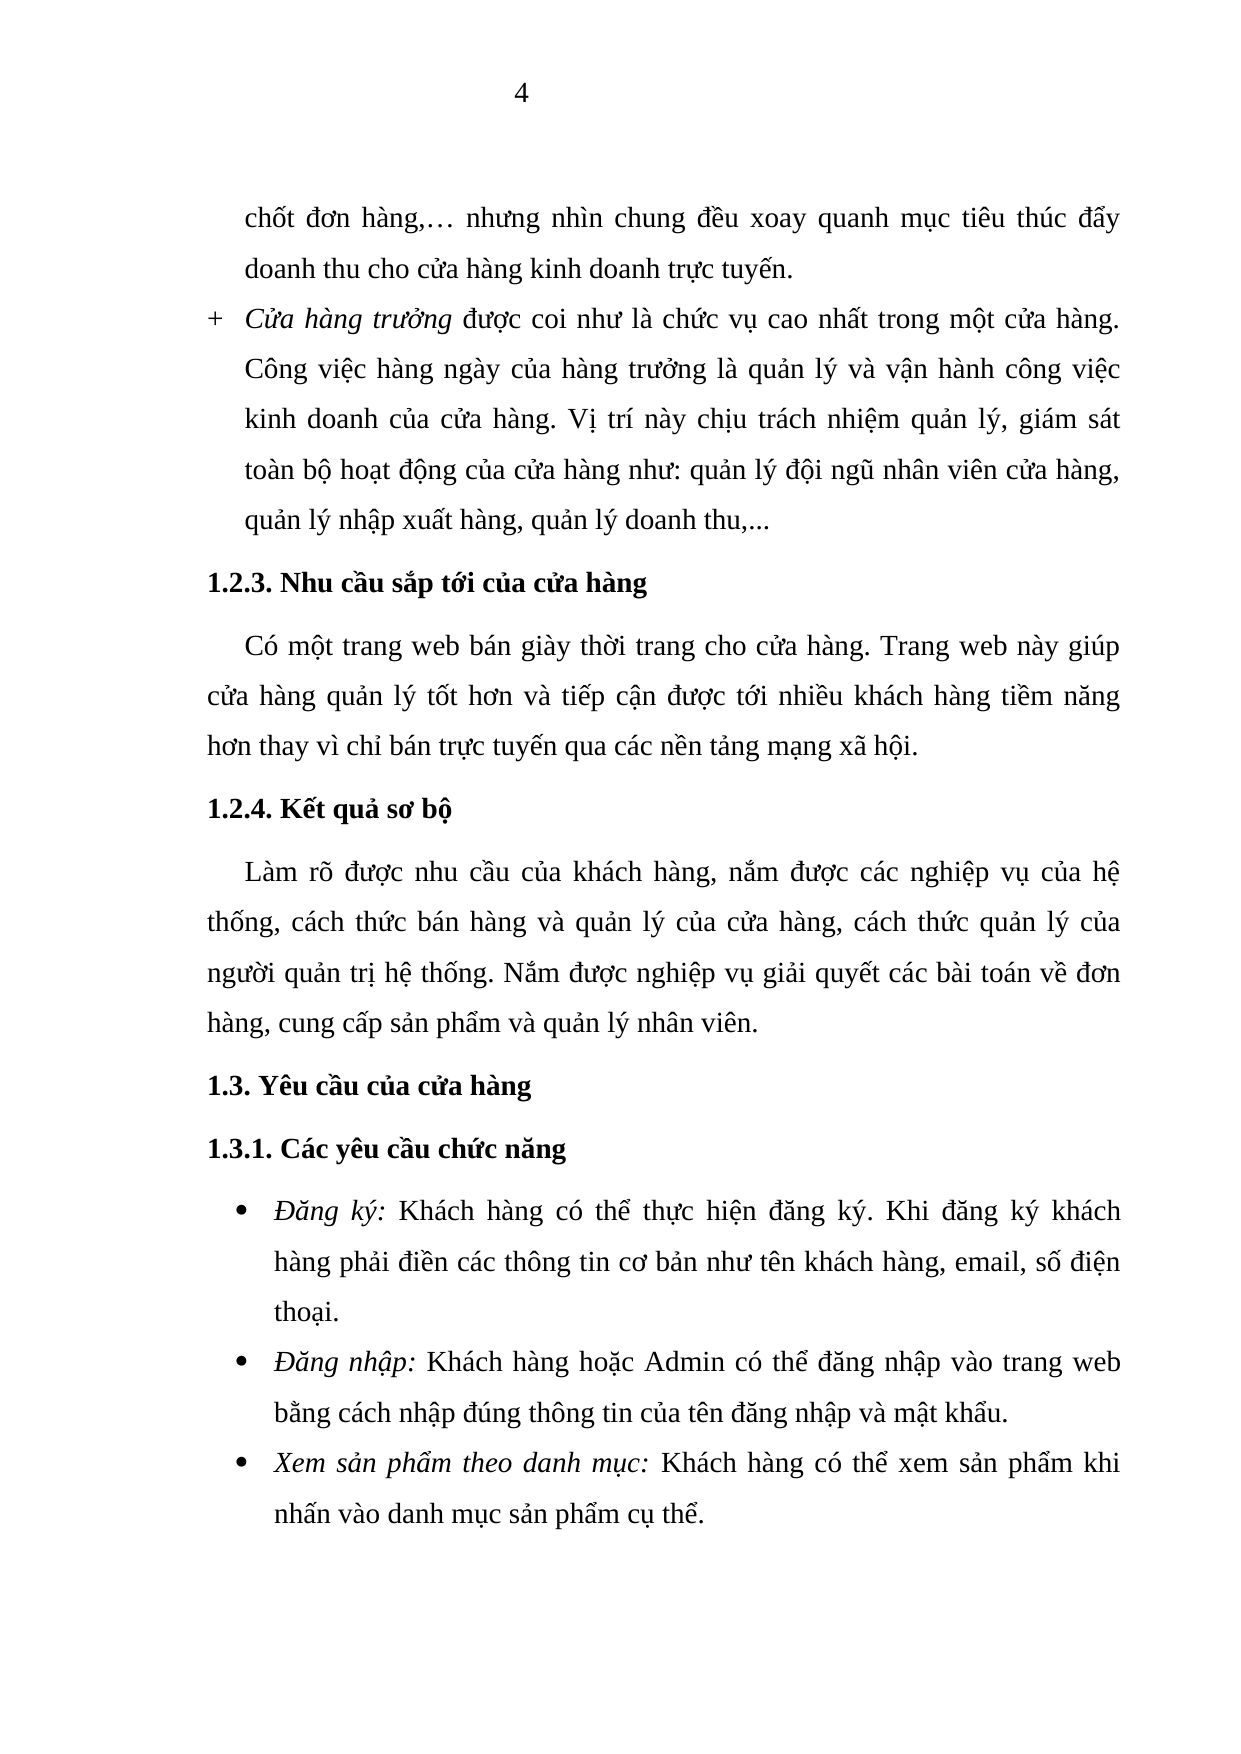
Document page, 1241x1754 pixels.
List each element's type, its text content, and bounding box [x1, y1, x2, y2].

subtitle 1.3. Yêu cầu của cửa hàng [207, 1068, 1122, 1101]
subtitle 1.2.4. Kết quả sơ bộ [207, 791, 1122, 825]
subtitle 1.3.1. Các yêu cầu chức năng [207, 1131, 1122, 1164]
list Đăng nhập: Khách hàng hoặc Admin có thể đăng nhập vào trang web bằng cách nhập đúng thông tin của tên đăng nhập và mật khẩu. [236, 1344, 1122, 1428]
list Đăng ký: Khách hàng có thể thực hiện đăng ký. Khi đăng ký khách hàng phải điền các thông tin cơ bản như tên khách hàng, email, số điện thoại. [236, 1193, 1122, 1328]
subtitle 1.2.3. Nhu cầu sắp tới của cửa hàng [207, 565, 1122, 599]
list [207, 200, 1122, 284]
text Làm rõ được nhu cầu của khách hàng, nắm được các nghiệp vụ của hệ thống, cách thức bán hàng và quản lý của cửa hàng, cách thức quản lý của người quản trị hệ thống. Nắm được nghiệp vụ giải quyết các bài toán về đơn hàng, cung cấp sản phẩm và quản lý nhân viên. [207, 854, 1122, 1039]
list Cửa hàng trưởng được coi như là chức vụ cao nhất trong một cửa hàng. Công việc hàng ngày của hàng trưởng là quản lý và vận hành công việc kinh doanh của cửa hàng. Vị trí này chịu trách nhiệm quản lý, giám sát toàn bộ hoạt động của cửa hàng như: quản lý đội ngũ nhân viên cửa hàng, quản lý nhập xuất hàng, quản lý doanh thu,... [207, 301, 1122, 536]
list Xem sản phẩm theo danh mục: Khách hàng có thể xem sản phẩm khi nhấn vào danh mục sản phẩm cụ thể. [236, 1445, 1122, 1529]
text Có một trang web bán giày thời trang cho cửa hàng. Trang web này giúp cửa hàng quản lý tốt hơn và tiếp cận được tới nhiều khách hàng tiềm năng hơn thay vì chỉ bán trực tuyến qua các nền tảng mạng xã hội. [207, 628, 1122, 762]
